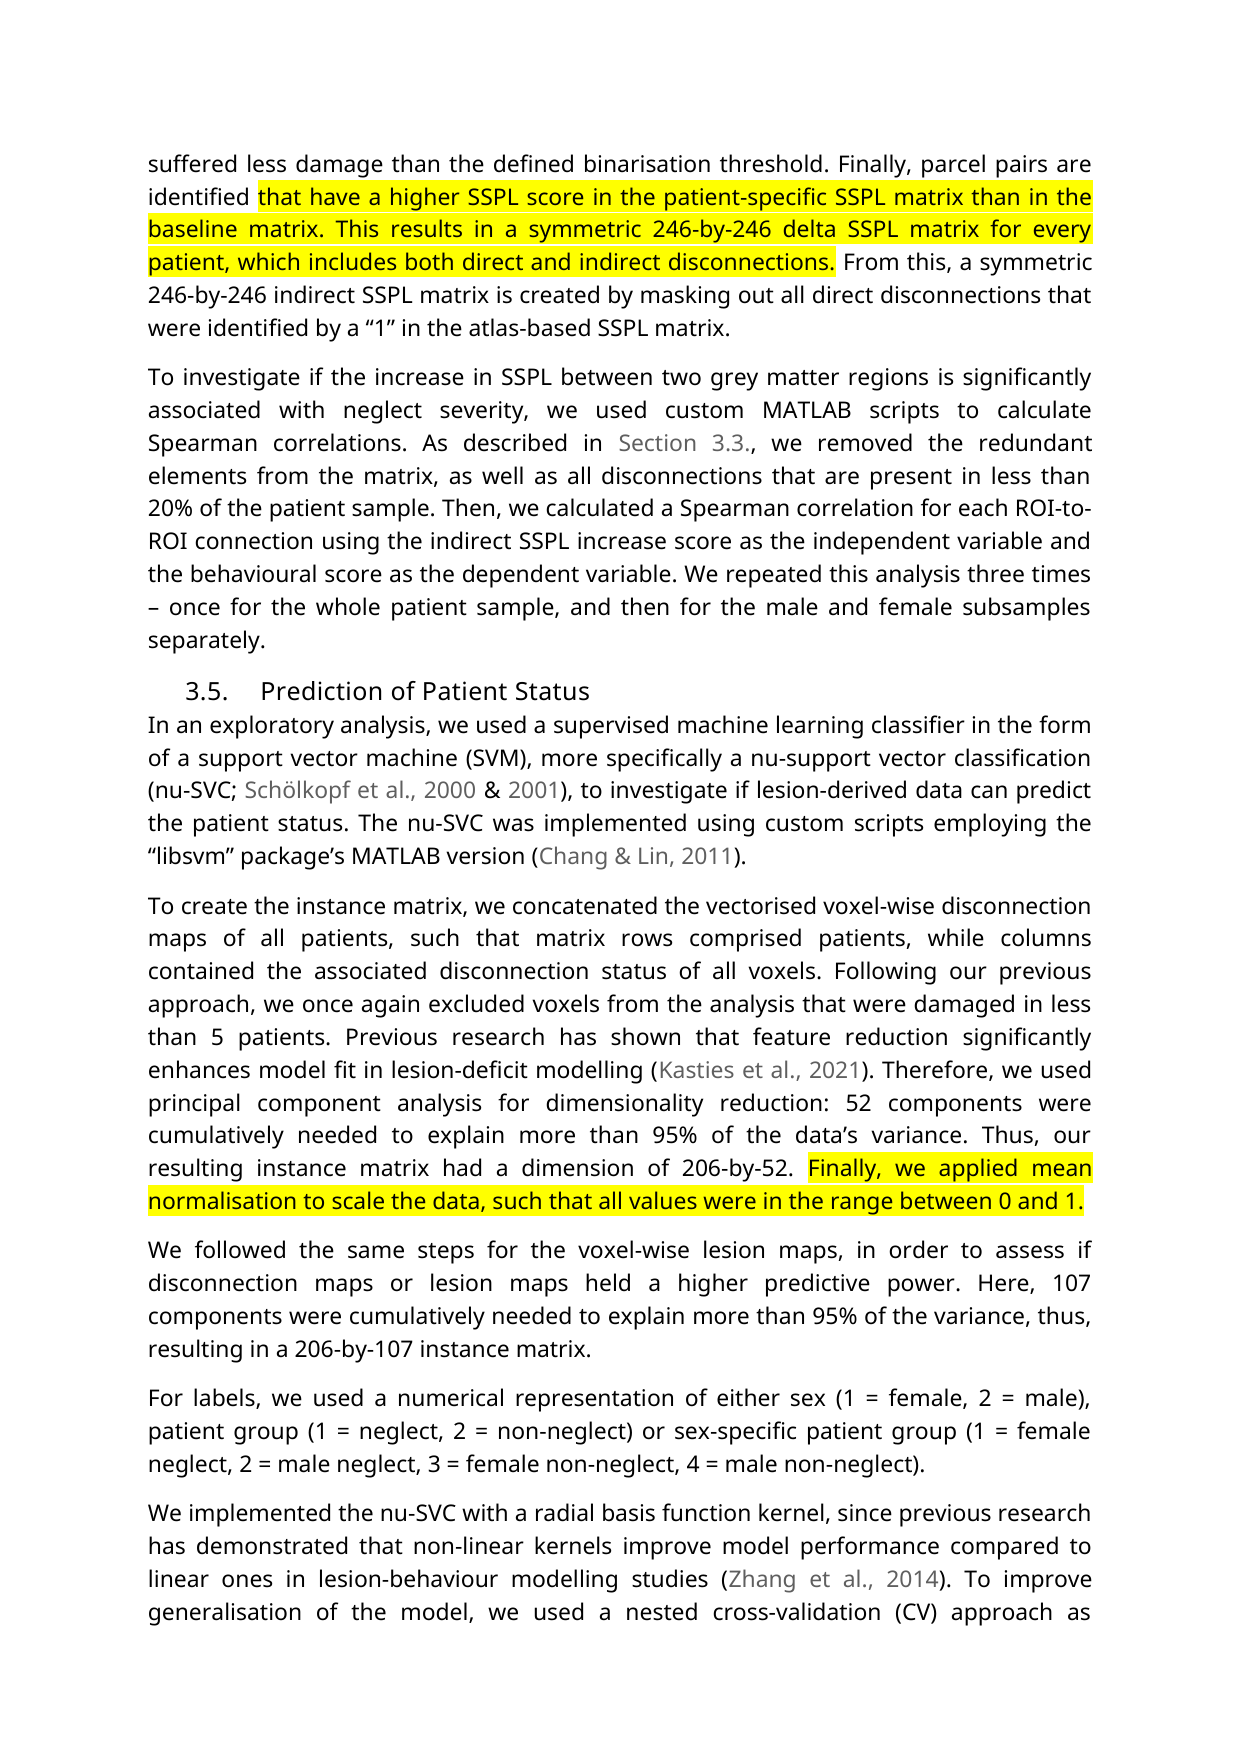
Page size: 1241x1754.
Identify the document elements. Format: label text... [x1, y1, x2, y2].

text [148, 148, 1093, 213]
text For labels, we used a numerical representation of either sex (1 = female, 2 = male), patient group (1 = neglect, 2 = non-neglect) or sex-specific patient group (1 = female neglect, 2 = male neglect, 3 = female non-neglect, 4 = male non-neglect). [148, 1382, 1093, 1479]
text To create the instance matrix, we concatenated the vectorised voxel-wise disconnection maps of all patients, such that matrix rows comprised patients, while columns contained the associated disconnection status of all voxels. Following our previous approach, we once again excluded voxels from the analysis that were damaged in less than 5 patients. Previous research has shown that feature reduction significantly enhances model fit in lesion-deficit modelling (Kasties et al., 2021). Therefore, we used principal component analysis for dimensionality reduction: 52 components were cumulatively needed to explain more than 95% of the data’s variance. Thus, our resulting instance matrix had a dimension of 206-by-52. Finally, we applied mean normalisation to scale the data, such that all values were in the range between 0 and 1. [148, 889, 1093, 1216]
text We followed the same steps for the voxel-wise lesion maps, in order to assess if disconnection maps or lesion maps held a higher predictive power. Here, 107 components were cumulatively needed to explain more than 95% of the variance, thus, resulting in a 206-by-107 instance matrix. [148, 1234, 1093, 1364]
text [148, 1497, 1093, 1627]
subtitle Prediction of Patient Status [185, 673, 1093, 707]
text To investigate if the increase in SSPL between two grey matter regions is significantly associated with neglect severity, we used custom MATLAB scripts to calculate Spearman correlations. As described in Section 3.3., we removed the redundant elements from the matrix, as well as all disconnections that are present in less than 20% of the patient sample. Then, we calculated a Spearman correlation for each ROI-to-ROI connection using the indirect SSPL increase score as the independent variable and the behavioural score as the dependent variable. We repeated this analysis three times – once for the whole patient sample, and then for the male and female subsamples separately. [148, 361, 1093, 655]
text In an exploratory analysis, we used a supervised machine learning classifier in the form of a support vector machine (SVM), more specifically a nu-support vector classification (nu-SVC; Schölkopf et al., 2000 & 2001), to investigate if lesion-derived data can predict the patient status. The nu-SVC was implemented using custom scripts employing the “libsvm” package’s MATLAB version (Chang & Lin, 2011). [148, 709, 1093, 871]
